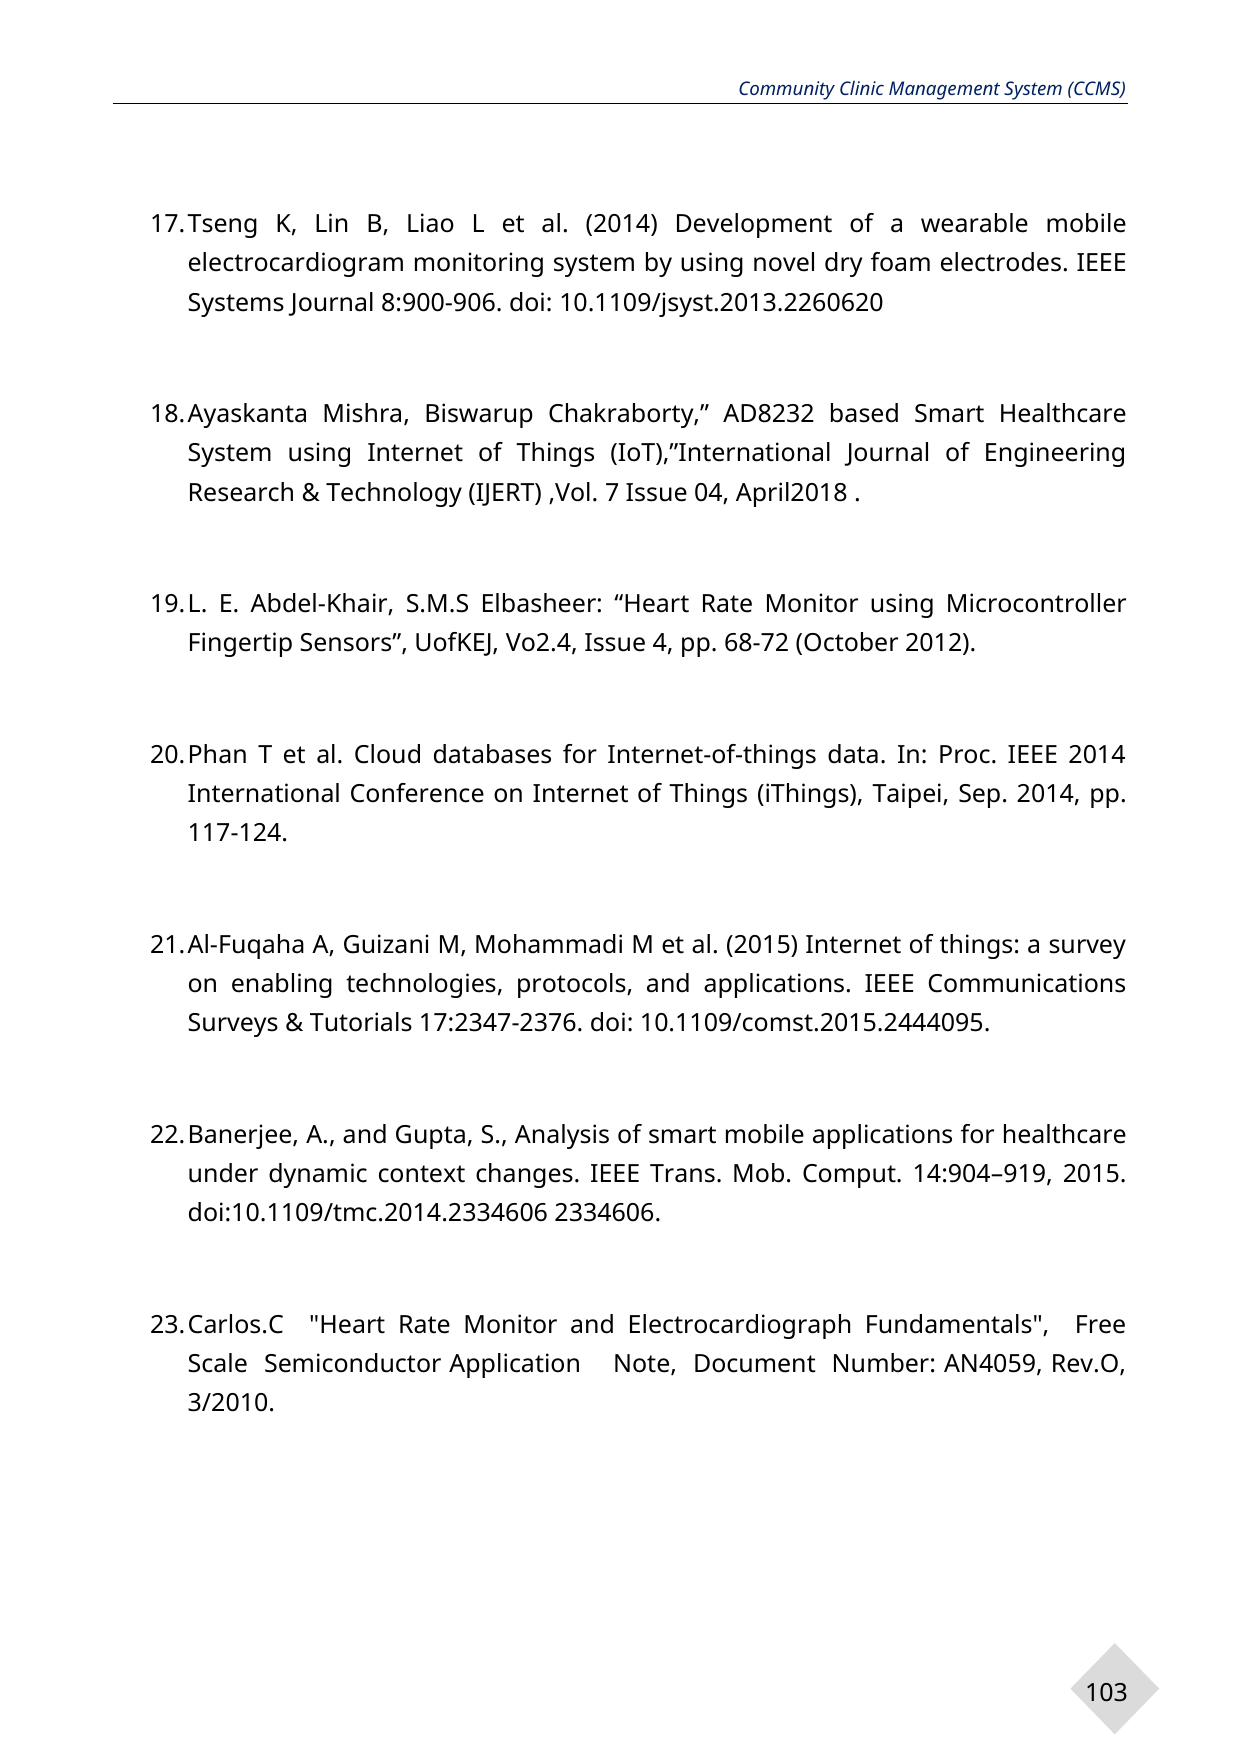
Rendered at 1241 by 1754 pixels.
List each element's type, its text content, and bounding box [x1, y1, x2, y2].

list Ayaskanta Mishra, Biswarup Chakraborty,” AD8232 based Smart Healthcare System using Internet of Things (IoT),”International Journal of Engineering Research & Technology (IJERT) ,Vol. 7 Issue 04, April2018 . [150, 396, 1128, 508]
list Al-Fuqaha A, Guizani M, Mohammadi M et al. (2015) Internet of things: a survey on enabling technologies, protocols, and applications. IEEE Communications Surveys & Tutorials 17:2347-2376. doi: 10.1109/comst.2015.2444095. [150, 927, 1128, 1039]
list Carlos.C "Heart Rate Monitor and Electrocardiograph Fundamentals", Free Scale Semiconductor Application Note, Document Number: AN4059, Rev.O, 3/2010. [150, 1307, 1128, 1419]
list Banerjee, A., and Gupta, S., Analysis of smart mobile applications for healthcare under dynamic context changes. IEEE Trans. Mob. Comput. 14:904–919, 2015. doi:10.1109/tmc.2014.2334606 2334606. [150, 1117, 1128, 1229]
list L. E. Abdel-Khair, S.M.S Elbasheer: “Heart Rate Monitor using Microcontroller Fingertip Sensors”, UofKEJ, Vo2.4, Issue 4, pp. 68-72 (October 2012). [150, 586, 1128, 659]
list Phan T et al. Cloud databases for Internet-of-things data. In: Proc. IEEE 2014 International Conference on Internet of Things (iThings), Taipei, Sep. 2014, pp. 117-124. [150, 737, 1128, 849]
list Tseng K, Lin B, Liao L et al. (2014) Development of a wearable mobile electrocardiogram monitoring system by using novel dry foam electrodes. IEEE Systems Journal 8:900-906. doi: 10.1109/jsyst.2013.2260620 [150, 206, 1128, 318]
